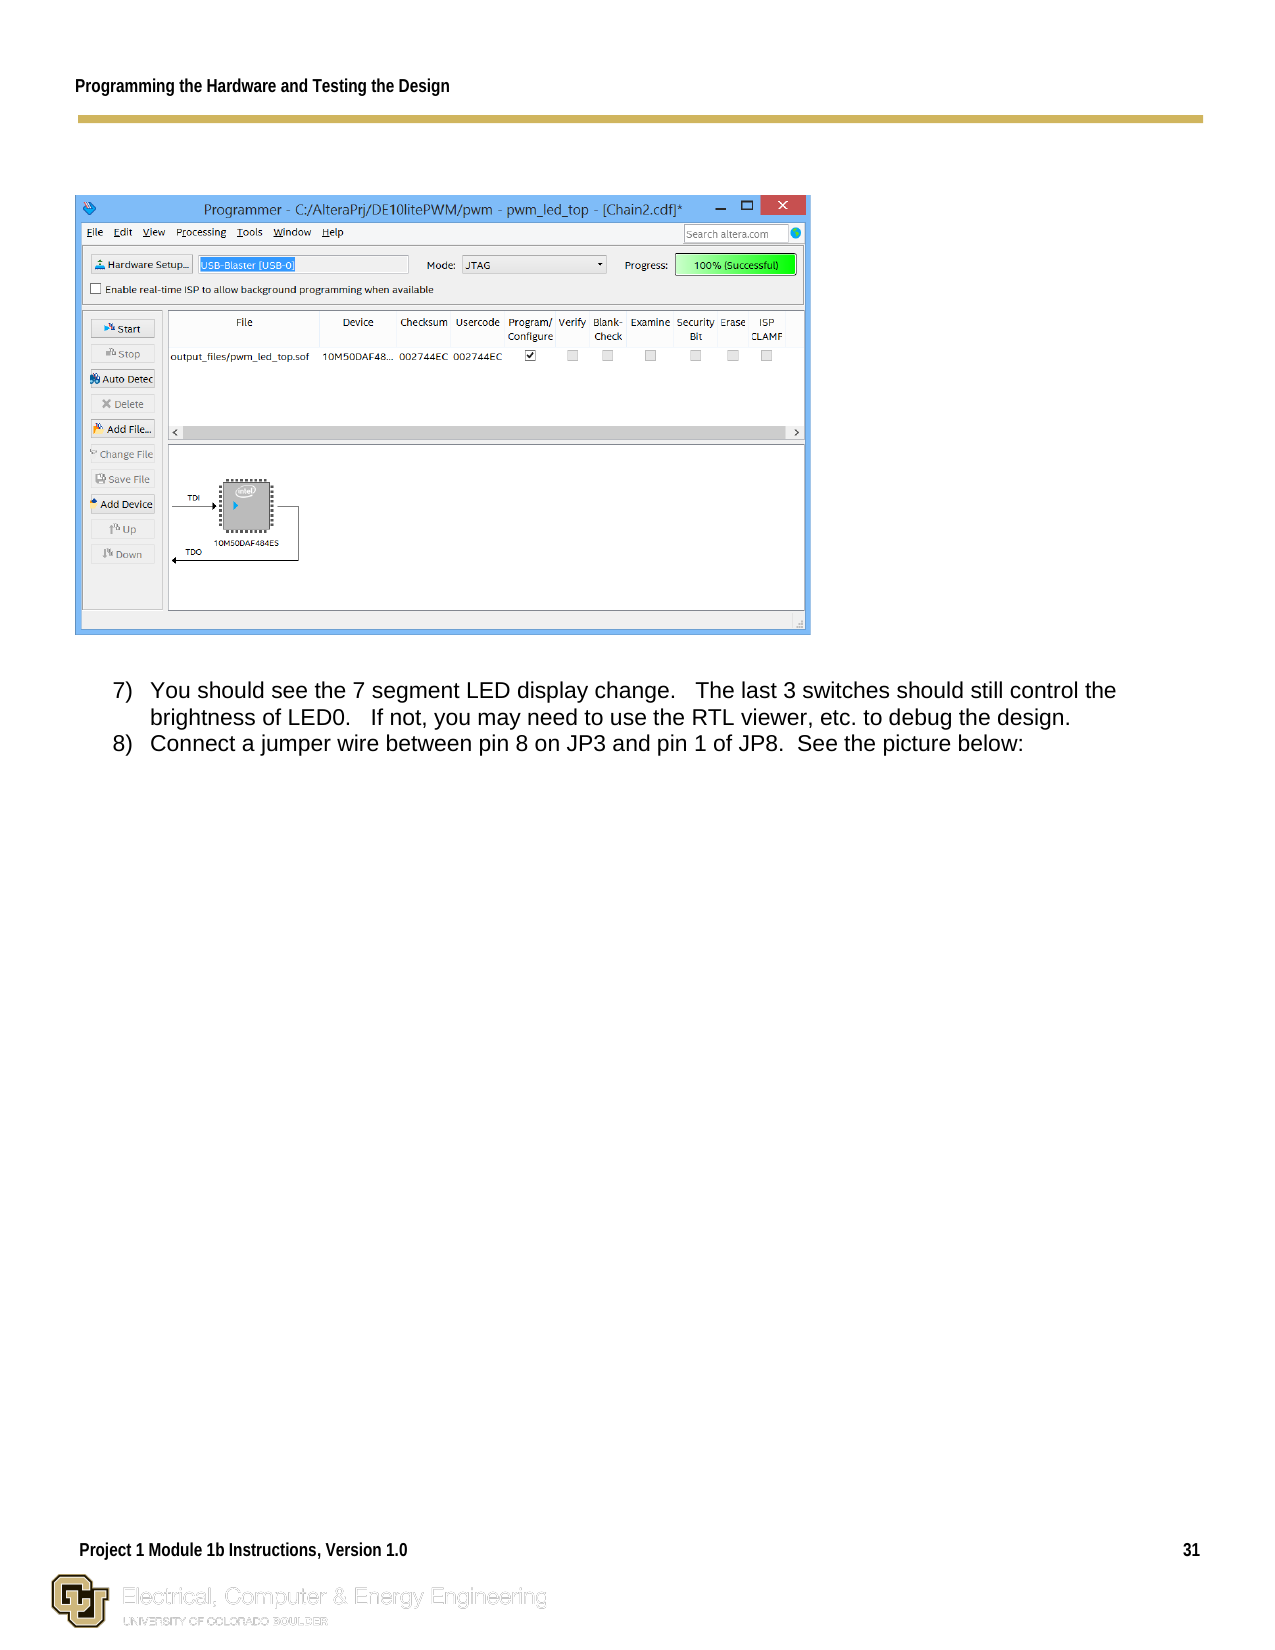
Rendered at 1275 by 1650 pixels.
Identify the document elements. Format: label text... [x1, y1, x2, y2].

picture [75, 195, 811, 635]
list Connect a jumper wire between pin 8 on JP3 and pin 1 of JP8. See the picture below: [112, 730, 1200, 756]
picture [51, 1574, 547, 1628]
list You should see the 7 segment LED display change. The last 3 switches should still control the brightness of LED0. If not, you may need to use the RTL viewer, etc. to debug the design. [112, 677, 1200, 730]
